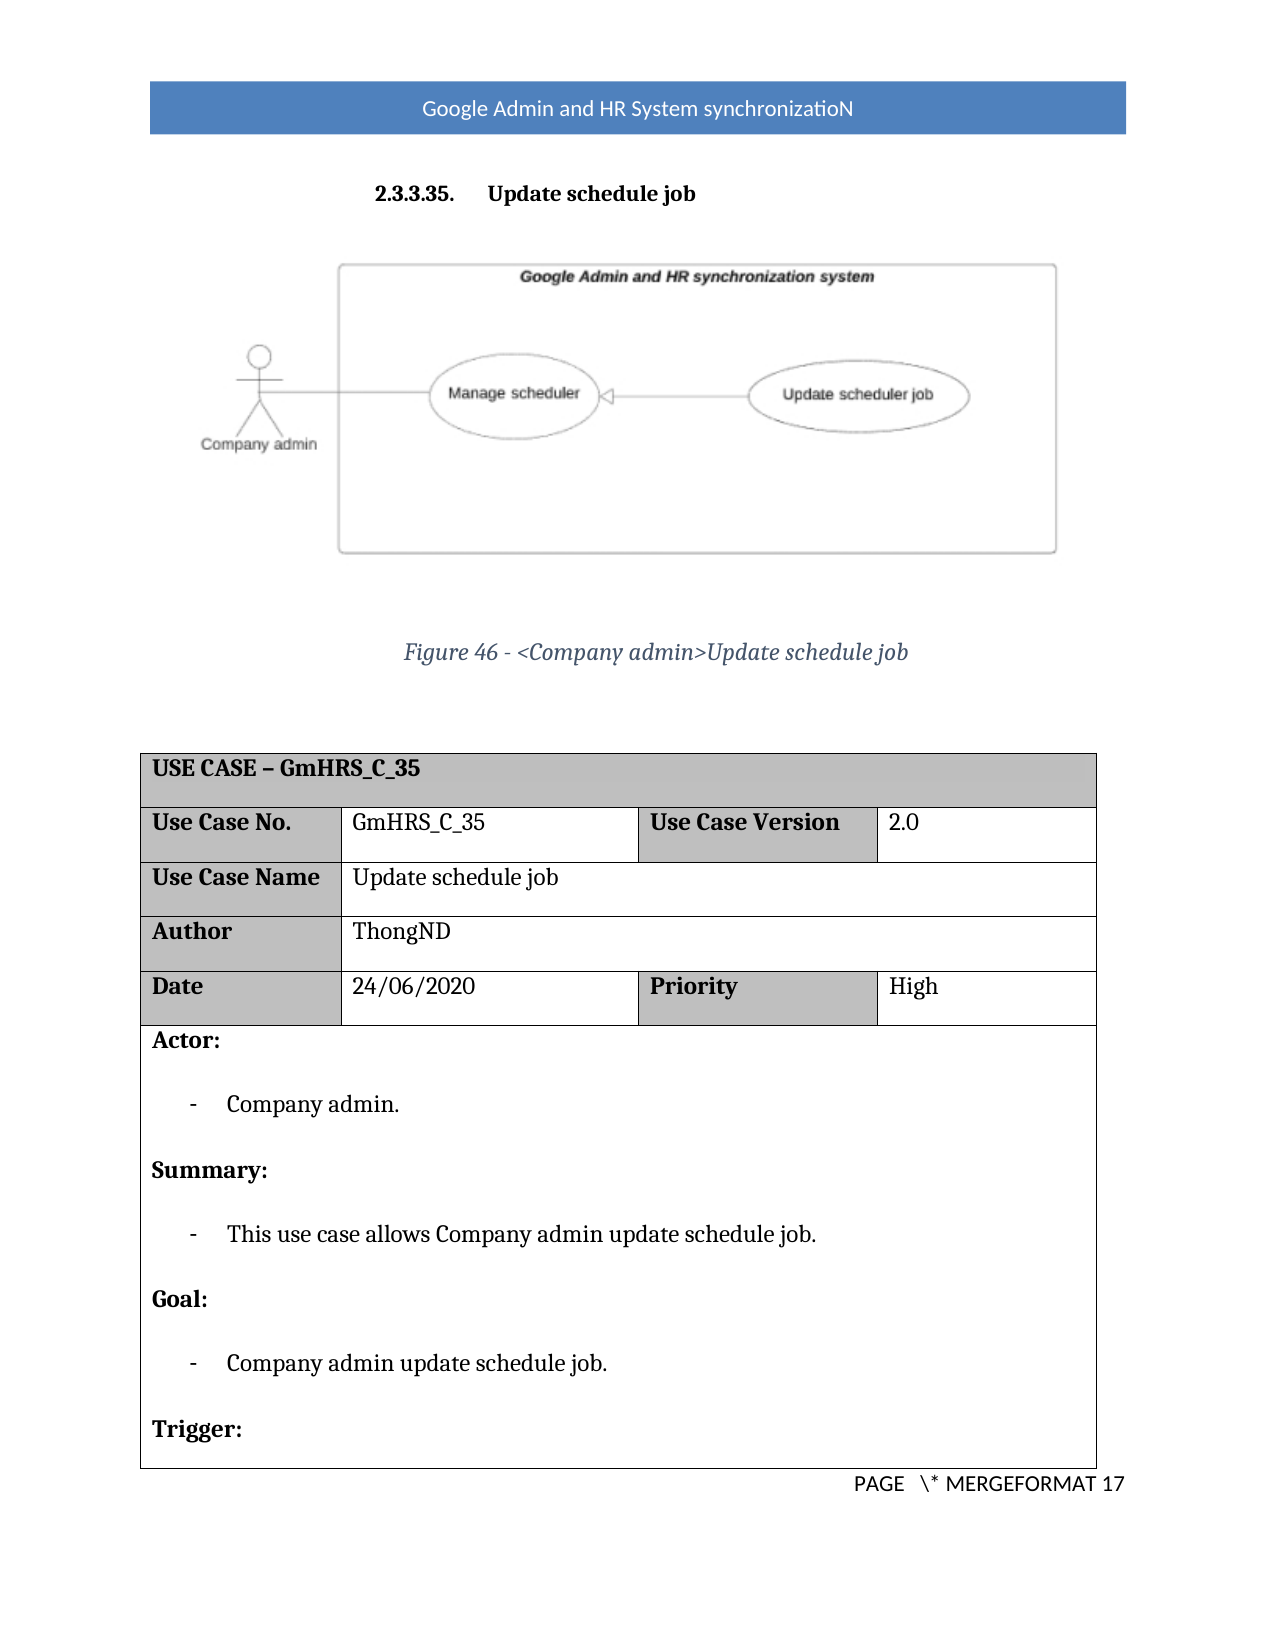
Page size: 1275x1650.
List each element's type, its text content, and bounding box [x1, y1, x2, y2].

table_cell GmHRS_C_35 [342, 808, 638, 862]
text Figure 46 - <Company admin>Update schedule job [187, 637, 1125, 666]
table_cell Author [141, 917, 341, 971]
table_cell Priority [639, 972, 877, 1025]
table_cell 2.0 [878, 808, 1096, 862]
picture [187, 240, 1129, 605]
table_cell High [878, 972, 1096, 1025]
table_header USE CASE – GmHRS_C_35 [141, 754, 1096, 807]
table_cell 24/06/2020 [342, 972, 638, 1025]
table_cell Date [141, 972, 341, 1025]
table_cell ThongND [342, 917, 1096, 971]
table_cell Use Case Version [639, 808, 877, 862]
table_cell Use Case No. [141, 808, 341, 862]
subtitle Update schedule job [375, 181, 1125, 207]
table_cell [141, 1026, 1096, 1468]
table_cell Update schedule job [342, 863, 1096, 916]
table_cell Use Case Name [141, 863, 341, 916]
